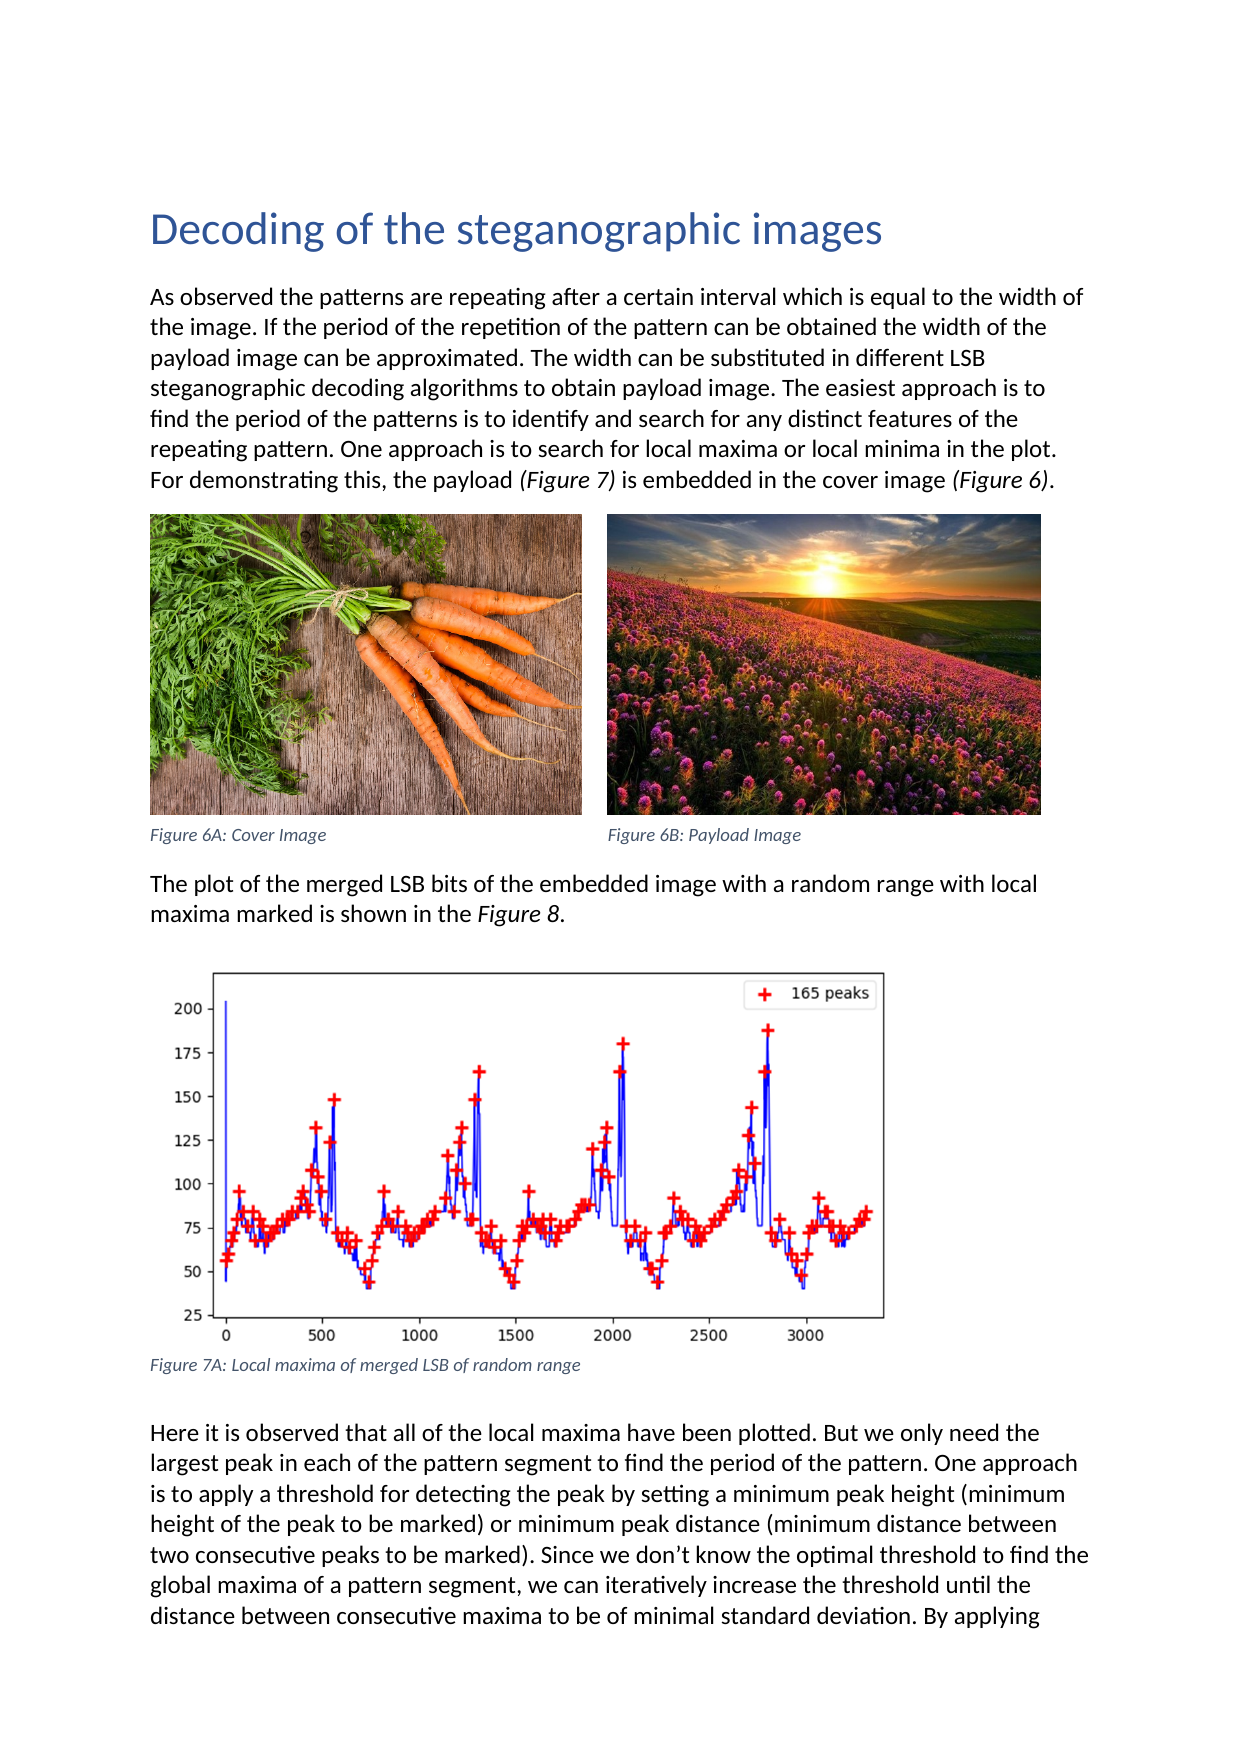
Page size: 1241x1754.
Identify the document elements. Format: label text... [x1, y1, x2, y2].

picture [150, 514, 582, 815]
picture [170, 947, 909, 1346]
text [150, 1417, 1090, 1631]
text As observed the patterns are repeating after a certain interval which is equal to the width of the image. If the period of the repetition of the pattern can be obtained the width of the payload image can be approximated. The width can be substituted in different LSB steganographic decoding algorithms to obtain payload image. The easiest approach is to find the period of the patterns is to identify and search for any distinct features of the repeating pattern. One approach is to search for local maxima or local minima in the plot. For demonstrating this, the payload (Figure 7) is embedded in the cover image (Figure 6). [150, 281, 1090, 494]
picture [607, 514, 1041, 815]
subtitle Decoding of the steganographic images [150, 200, 1090, 256]
